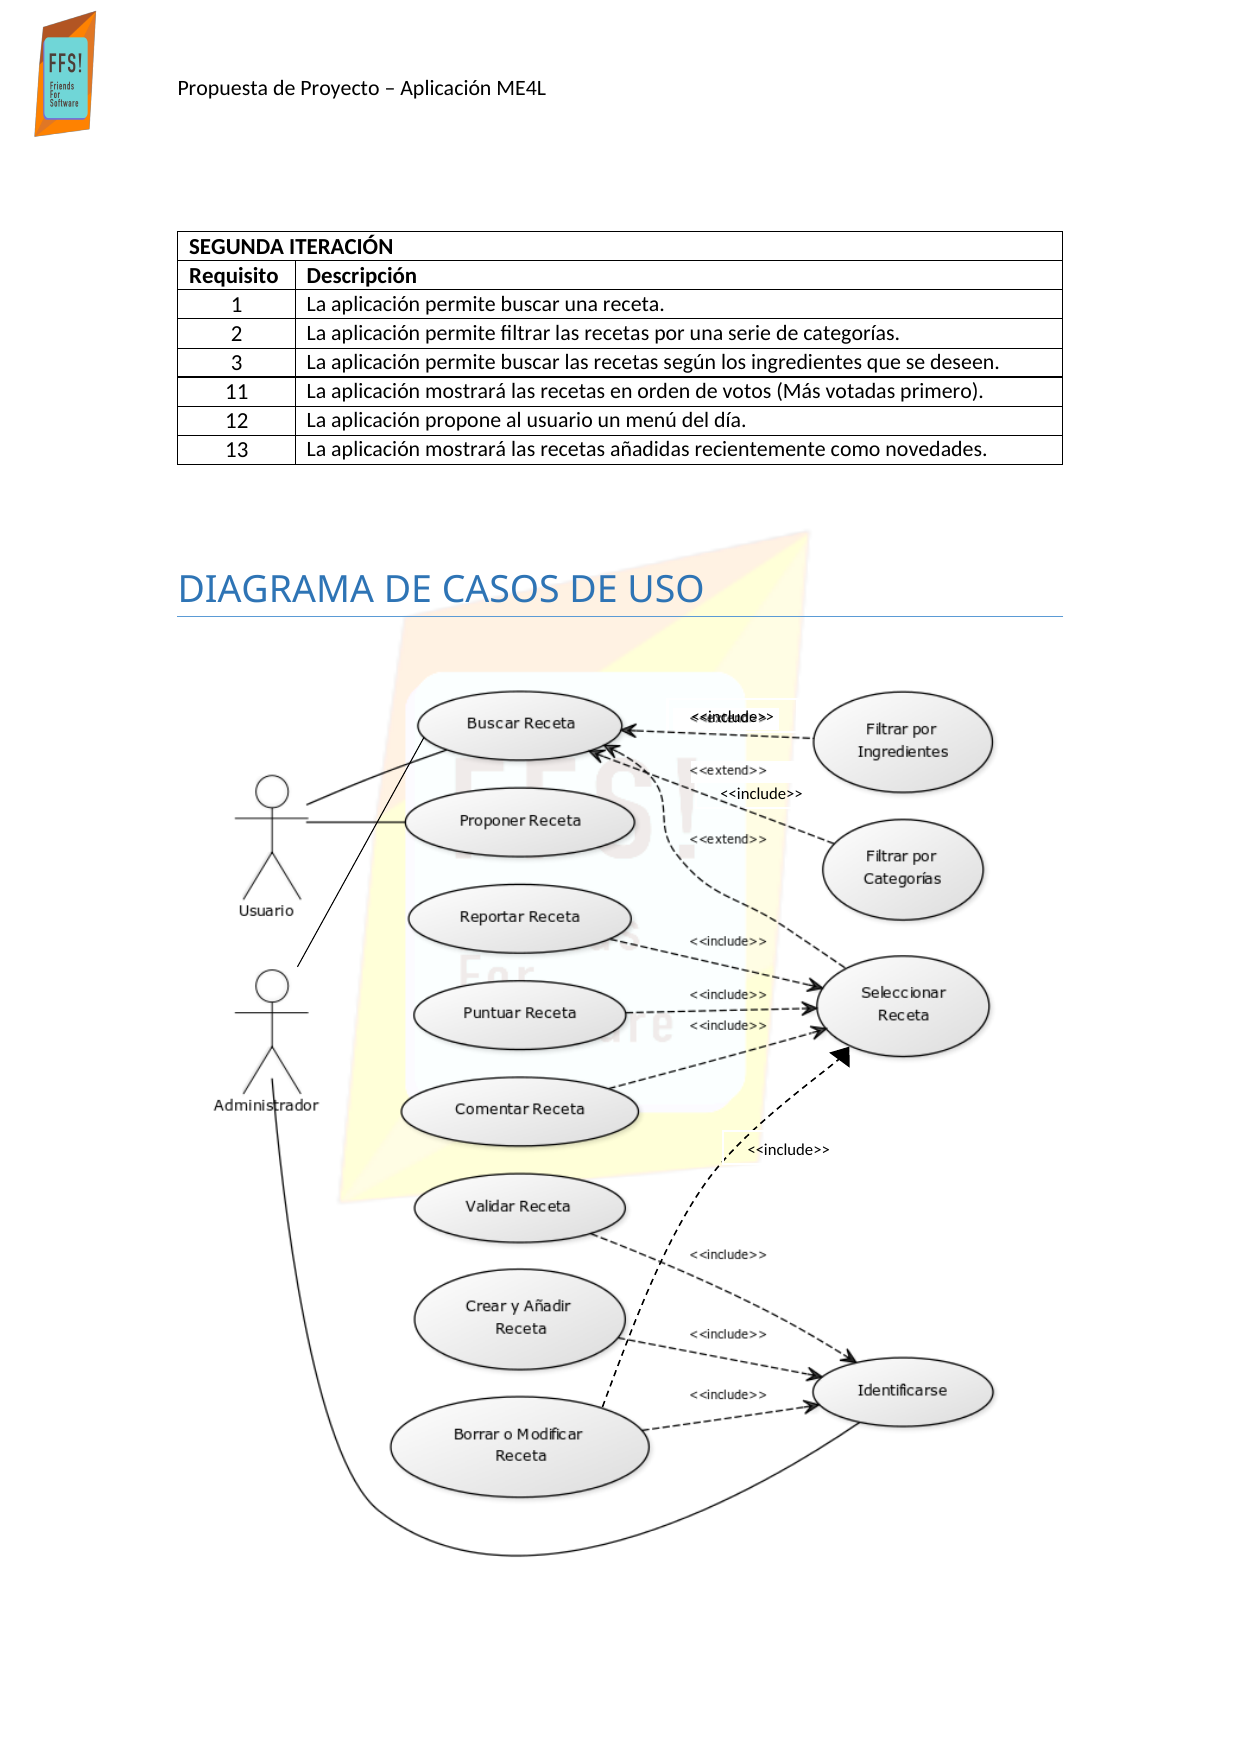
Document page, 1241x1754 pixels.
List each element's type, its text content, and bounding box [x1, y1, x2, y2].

table_cell La aplicación permite buscar las recetas según los ingredientes que se deseen. [296, 349, 1062, 376]
table_cell La aplicación permite buscar una receta. [296, 290, 1062, 318]
subtitle DIAGRAMA DE CASOS DE USO [177, 562, 1063, 616]
table_header SEGUNDA ITERACIÓN [178, 232, 1062, 260]
table_cell La aplicación mostrará las recetas añadidas recientemente como novedades. [296, 436, 1062, 464]
table_cell La aplicación mostrará las recetas en orden de votos (Más votadas primero). [296, 378, 1062, 406]
table_cell Requisito [178, 261, 295, 289]
table_cell La aplicación propone al usuario un menú del día. [296, 407, 1062, 434]
picture [5, 1, 125, 153]
table_cell 2 [178, 319, 295, 347]
table_cell 13 [178, 436, 295, 464]
table_cell 11 [178, 378, 295, 406]
picture [177, 662, 1024, 1563]
table_cell 12 [178, 407, 295, 434]
table_cell 3 [178, 349, 295, 376]
table_cell La aplicación permite filtrar las recetas por una serie de categorías. [296, 319, 1062, 347]
table_cell 1 [178, 290, 295, 318]
table_cell Descripción [296, 261, 1062, 289]
